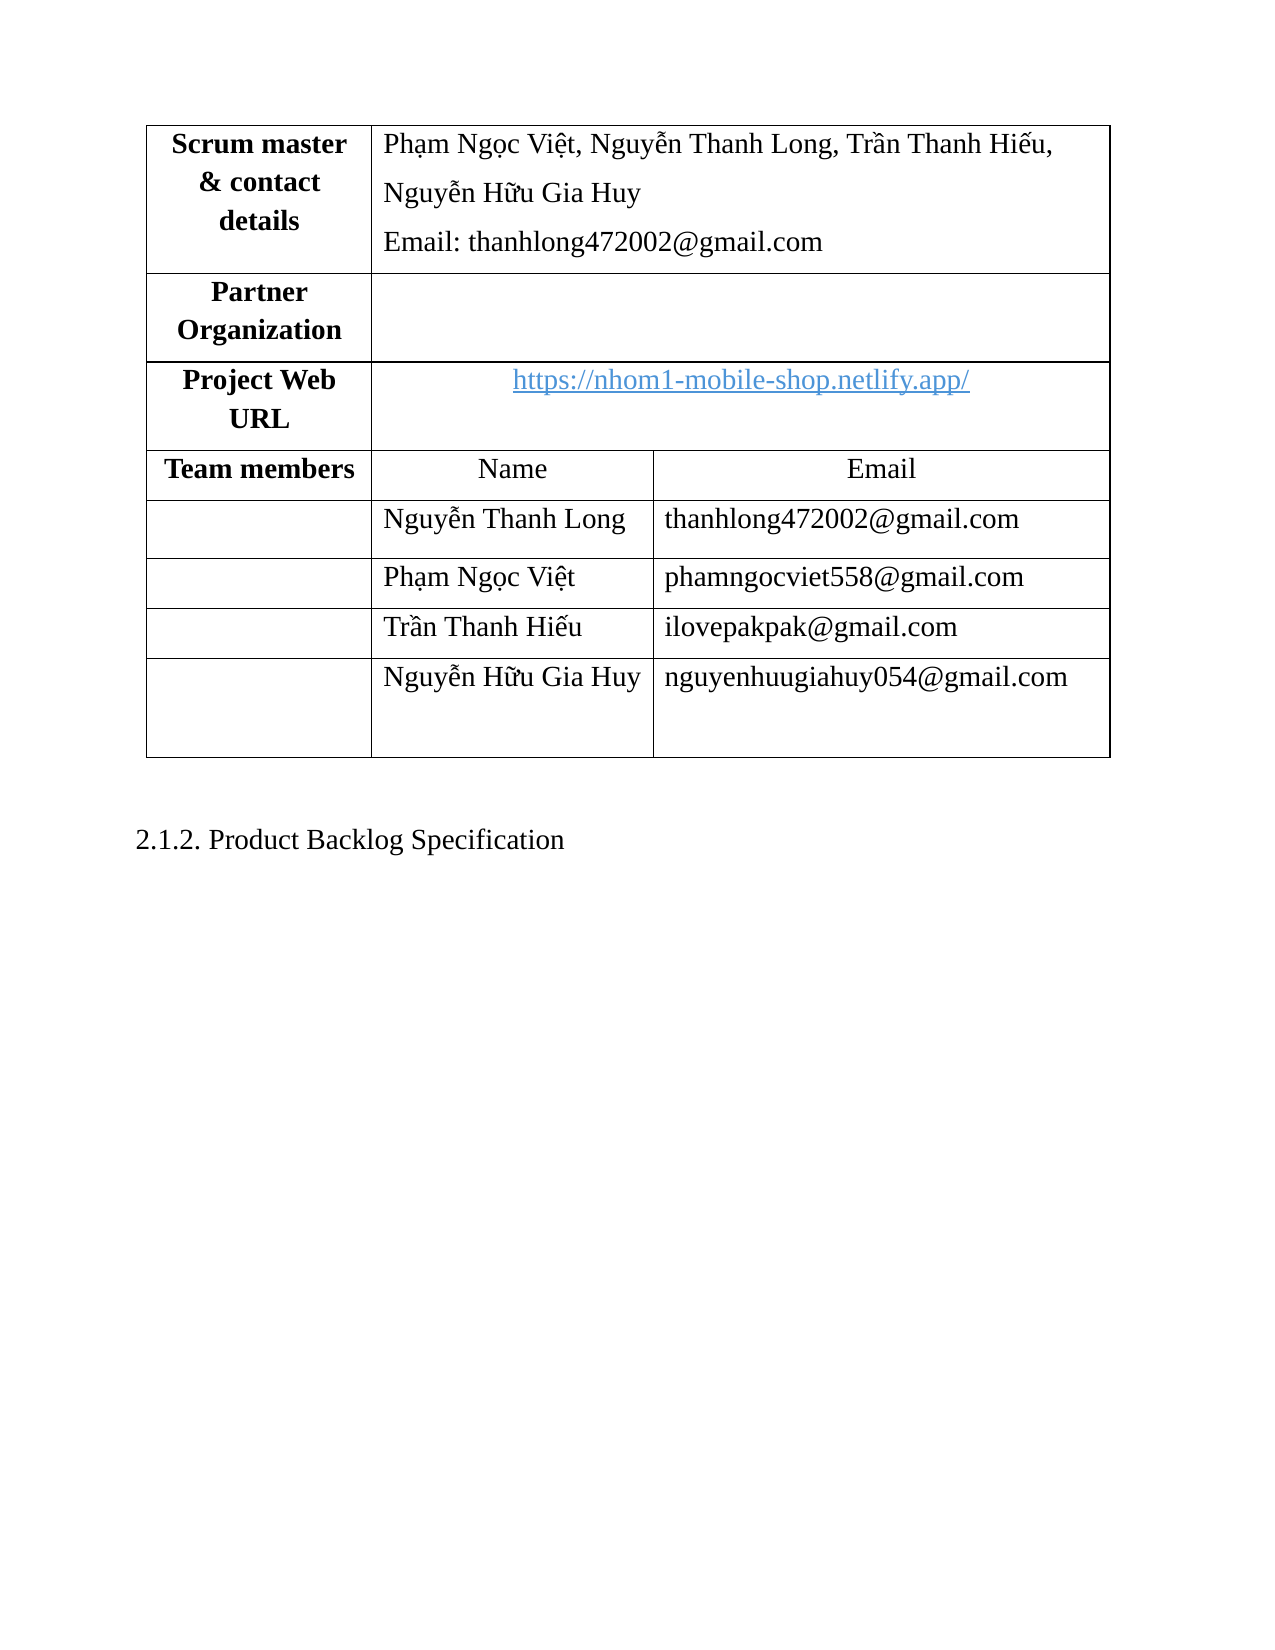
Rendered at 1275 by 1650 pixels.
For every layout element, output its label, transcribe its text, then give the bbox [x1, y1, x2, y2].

table_cell Project Web URL [147, 363, 371, 450]
table_cell [147, 559, 371, 608]
table_cell https://nhom1-mobile-shop.netlify.app/ [372, 363, 1109, 450]
table_cell Nguyễn Hữu Gia Huy [372, 659, 653, 757]
table_cell [147, 659, 371, 757]
table_cell Nguyễn Thanh Long [372, 501, 653, 558]
table_cell Trần Thanh Hiếu [372, 609, 653, 658]
table_cell Partner Organization [147, 274, 371, 361]
table_cell Team members [147, 451, 371, 500]
table_cell phamngocviet558@gmail.com [654, 559, 1109, 608]
table_cell ilovepakpak@gmail.com [654, 609, 1109, 658]
table_cell thanhlong472002@gmail.com [654, 501, 1109, 558]
table_cell Scrum master & contact details [147, 126, 371, 273]
table_cell [147, 501, 371, 558]
table_cell nguyenhuugiahuy054@gmail.com [654, 659, 1109, 757]
text 2.1.2. Product Backlog Specification [135, 822, 1167, 855]
table_cell Phạm Ngọc Việt [372, 559, 653, 608]
table_cell [372, 274, 1109, 361]
table_cell Phạm Ngọc Việt, Nguyễn Thanh Long, Trần Thanh Hiếu, Nguyễn Hữu Gia Huy Email: thanhlong472002@gmail.com [372, 126, 1109, 273]
table_cell [147, 609, 371, 658]
table_cell Email [654, 451, 1109, 500]
table_cell Name [372, 451, 653, 500]
